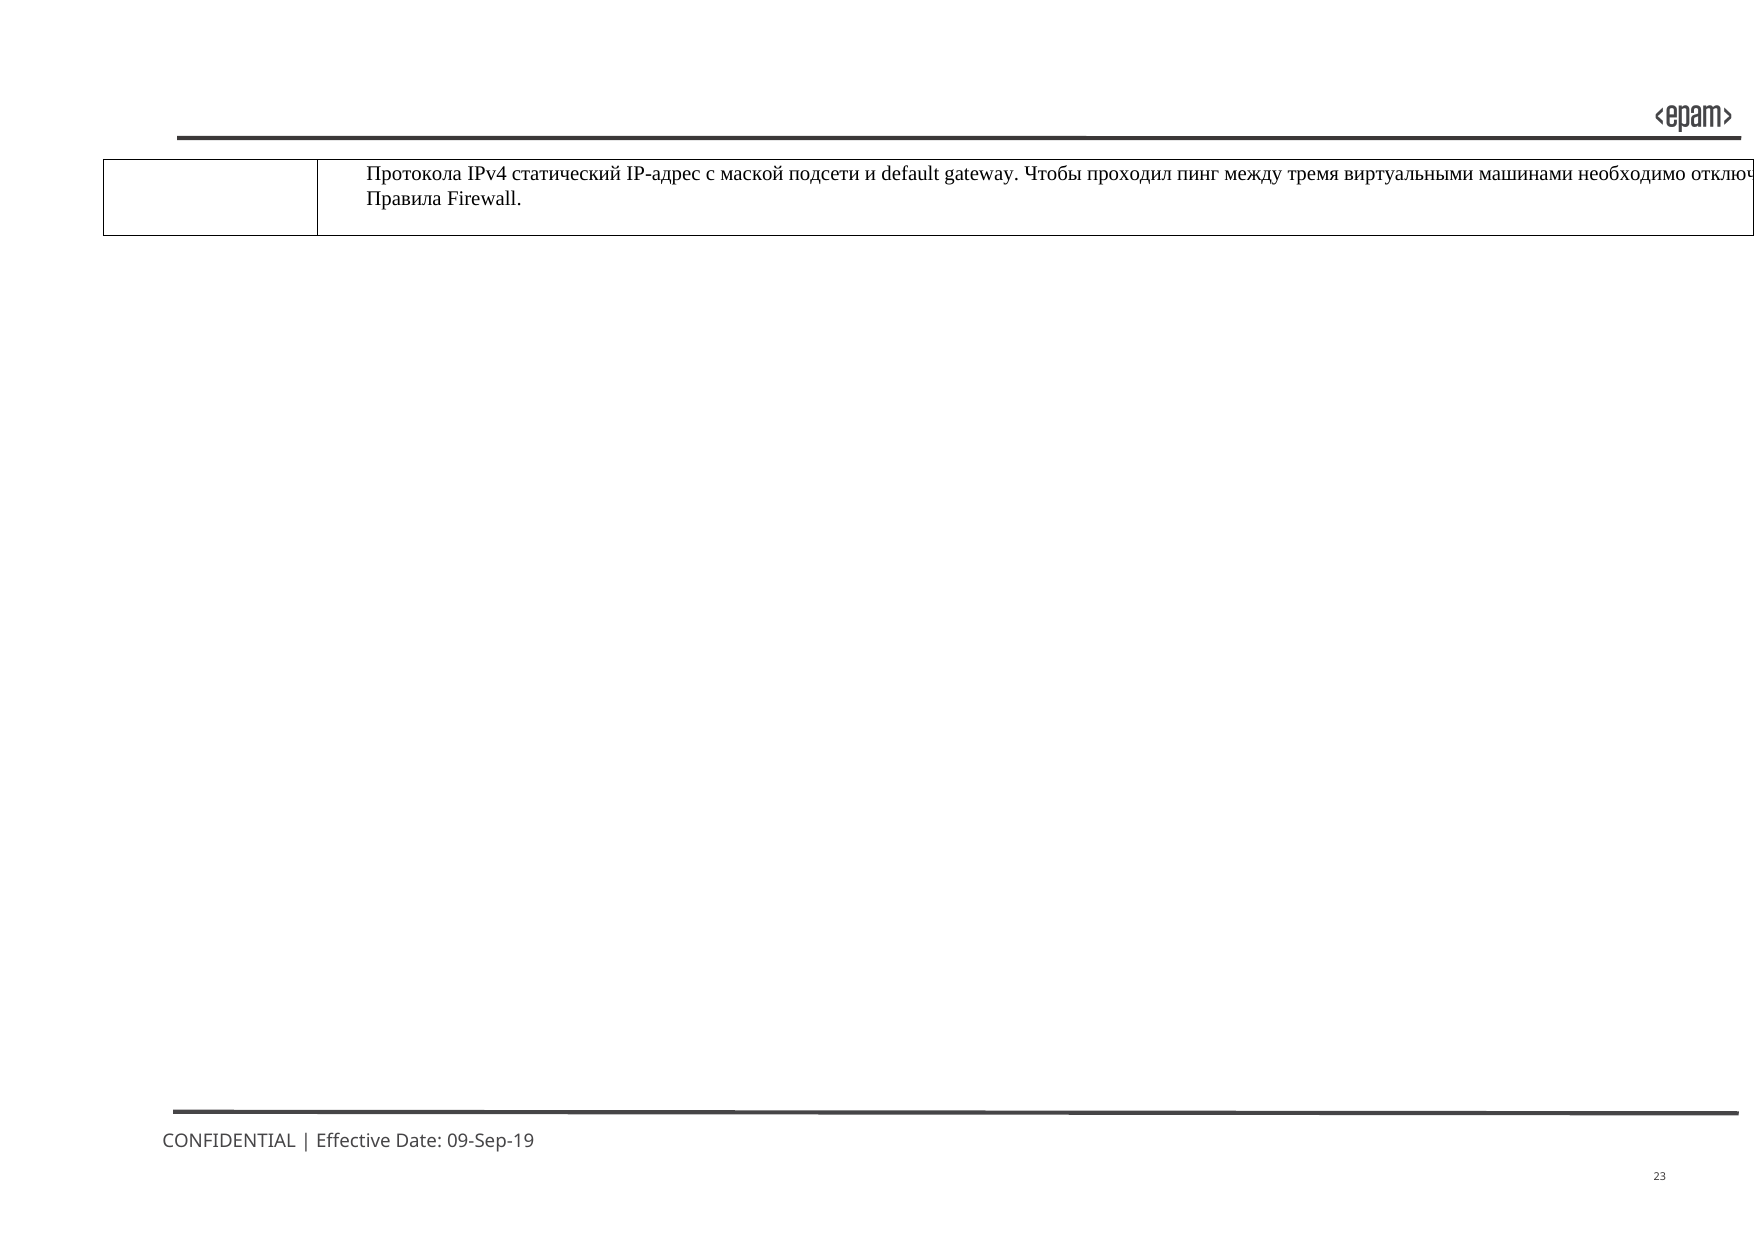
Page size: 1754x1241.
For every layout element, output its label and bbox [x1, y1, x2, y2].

table_cell [104, 160, 317, 235]
table_cell [318, 160, 1753, 235]
